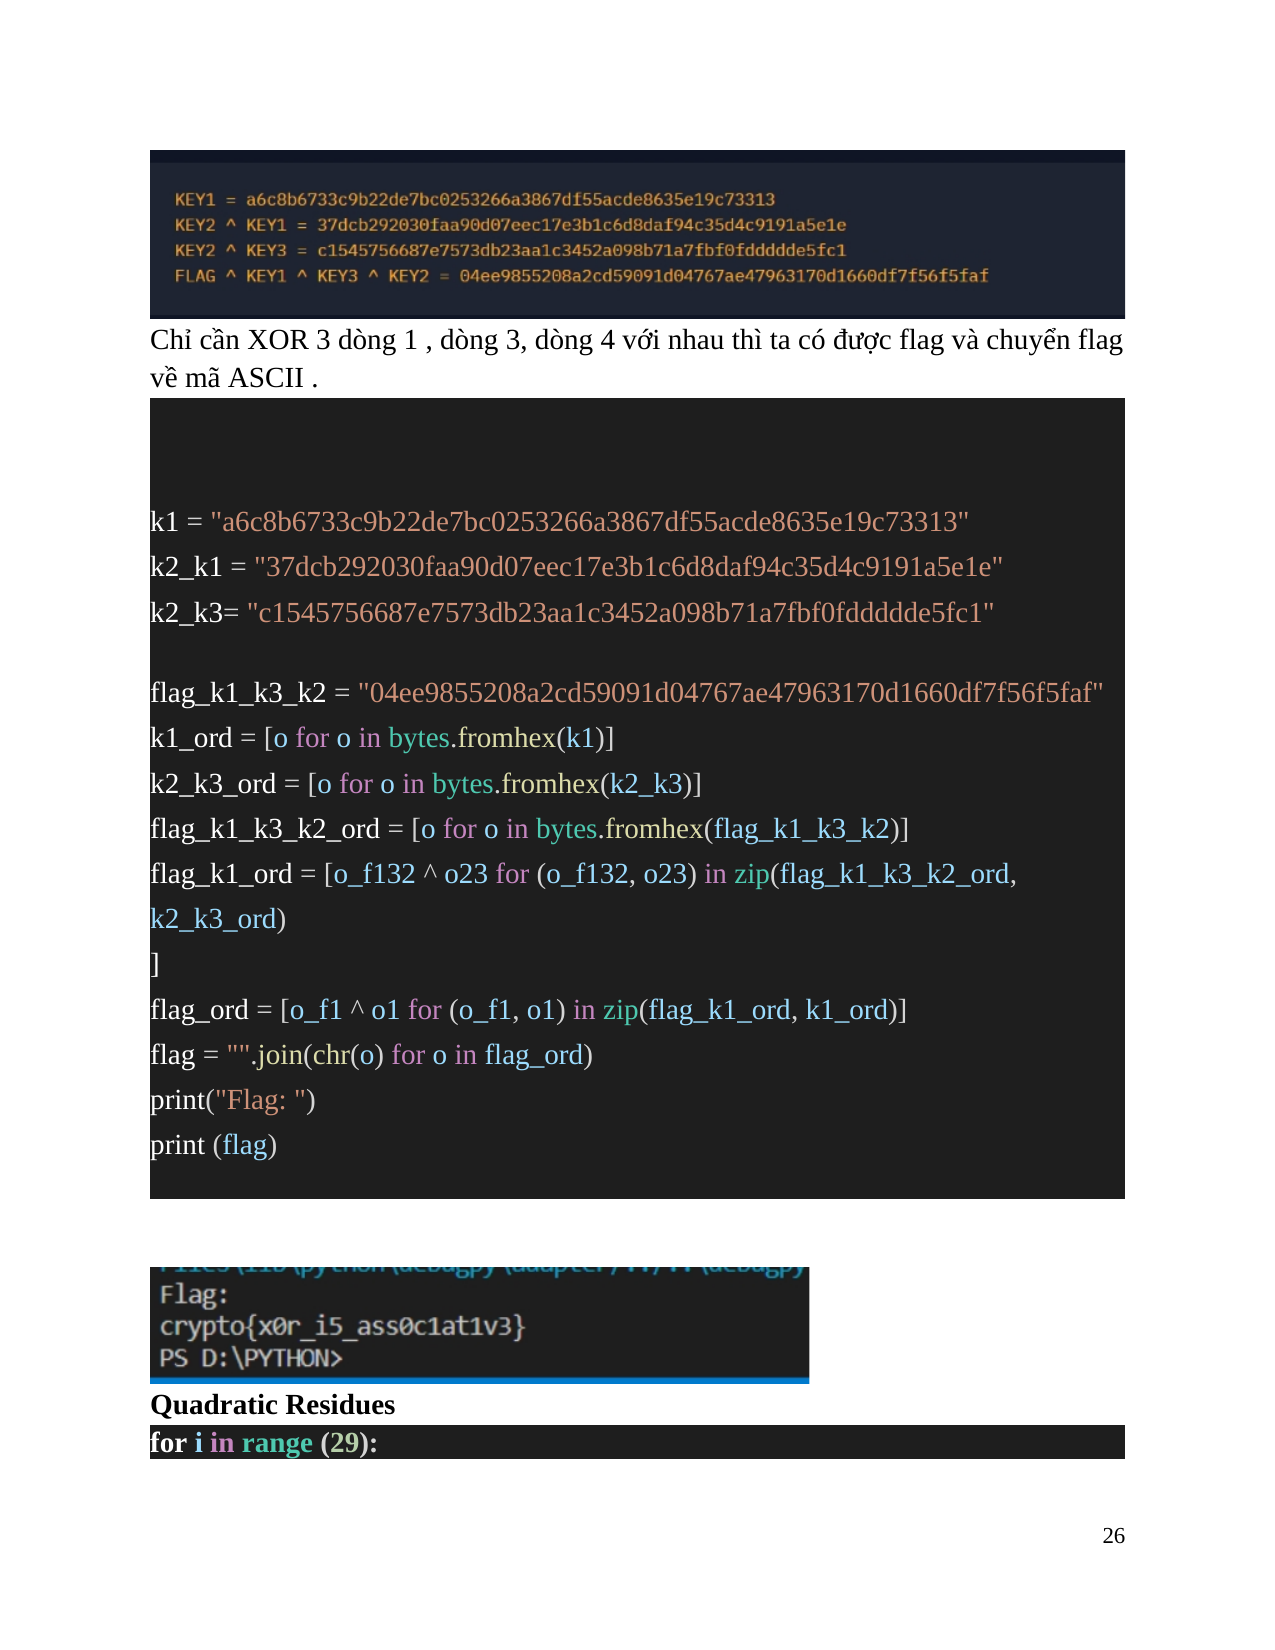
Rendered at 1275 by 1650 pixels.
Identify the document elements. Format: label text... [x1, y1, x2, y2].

text k1_ord = [o for o in bytes.fromhex(k1)] [150, 721, 1125, 754]
picture [150, 150, 1125, 319]
text Chỉ cần XOR 3 dòng 1 , dòng 3, dòng 4 với nhau thì ta có được flag và chuyển flag về mã ASCII . [150, 322, 1125, 393]
text flag_ord = [o_f1 ^ o1 for (o_f1, o1) in zip(flag_k1_ord, k1_ord)] [150, 992, 1125, 1025]
text for i in range (29): [150, 1425, 1125, 1459]
picture [150, 1267, 810, 1384]
text flag_k1_k3_k2 = "04ee9855208a2cd59091d04767ae47963170d1660df7f56f5faf" [150, 675, 1125, 709]
text k2_k1 = "37dcb292030faa90d07eec17e3b1c6d8daf94c35d4c9191a5e1e" [150, 549, 1125, 583]
text k2_k3_ord = [o for o in bytes.fromhex(k2_k3)] [150, 766, 1125, 799]
text Quadratic Residues [150, 1387, 1125, 1421]
text flag_k1_ord = [o_f132 ^ o23 for (o_f132, o23) in zip(flag_k1_k3_k2_ord, k2_k3_ord) [150, 856, 1125, 935]
text ] [150, 947, 1125, 980]
text flag_k1_k3_k2_ord = [o for o in bytes.fromhex(flag_k1_k3_k2)] [150, 811, 1125, 844]
text flag = "".join(chr(o) for o in flag_ord) [150, 1037, 1125, 1071]
text print("Flag: ") [150, 1082, 1125, 1116]
text print (flag) [150, 1127, 1125, 1161]
text k1 = "a6c8b6733c9b22de7bc0253266a3867df55acde8635e19c73313" [150, 504, 1125, 538]
text k2_k3= "c1545756687e7573db23aa1c3452a098b71a7fbf0fddddde5fc1" [150, 595, 1125, 628]
